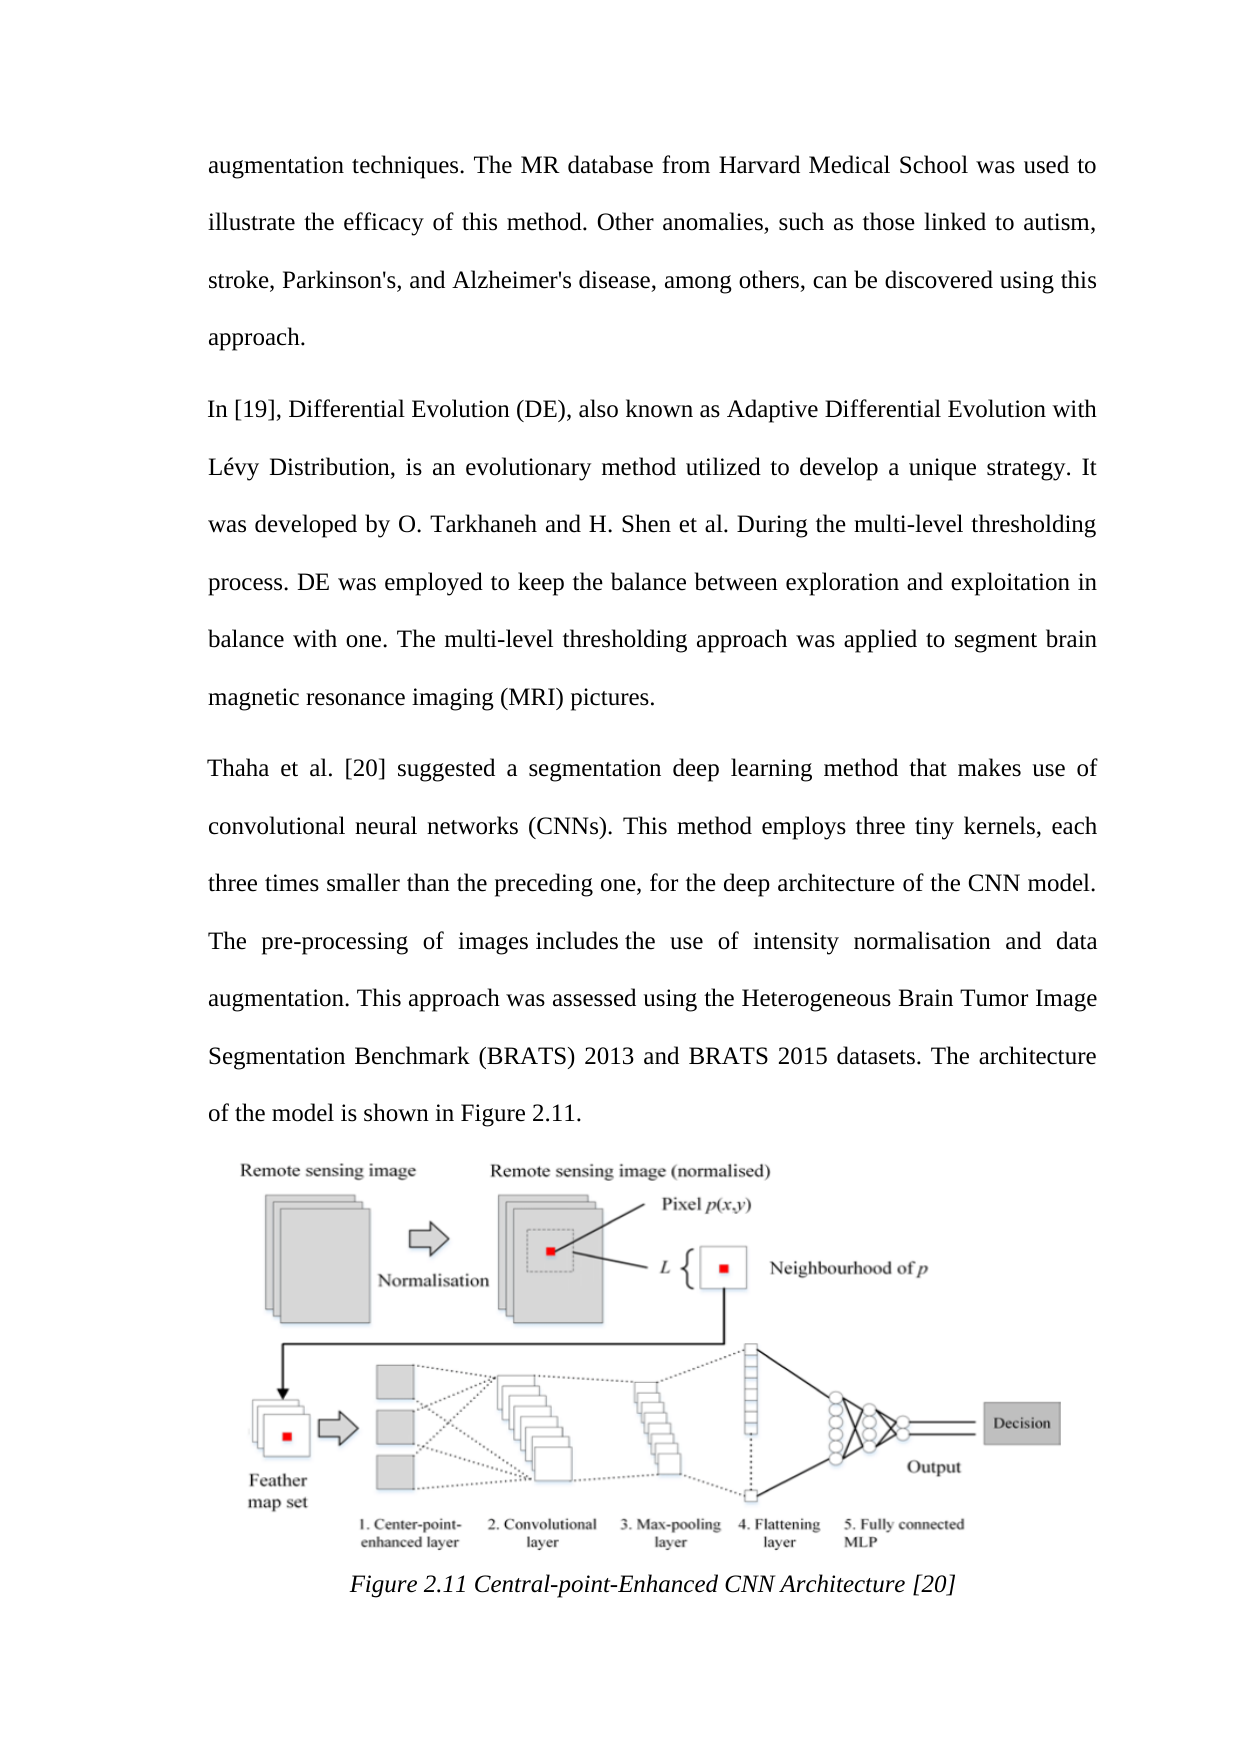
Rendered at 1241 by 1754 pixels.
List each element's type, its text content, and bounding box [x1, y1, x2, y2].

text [207, 150, 1098, 351]
text Thaha et al. [20] suggested a segmentation deep learning method that makes use of convolutional neural networks (CNNs). This method employs three tiny kernels, each three times smaller than the preceding one, for the deep architecture of the CNN model. The pre-processing of images includes the use of intensity normalisation and data augmentation. This approach was assessed using the Heterogeneous Brain Tumor Image Segmentation Benchmark (BRATS) 2013 and BRATS 2015 datasets. The architecture of the model is shown in Figure 2.11. [207, 753, 1098, 1127]
picture [237, 1155, 1068, 1566]
text In [19], Differential Evolution (DE), also known as Adaptive Differential Evolution with Lévy Distribution, is an evolutionary method utilized to develop a unique strategy. It was developed by O. Tarkhaneh and H. Shen et al. During the multi-level thresholding process. DE was employed to keep the balance between exploration and exploitation in balance with one. The multi-level thresholding approach was applied to segment brain magnetic resonance imaging (MRI) pictures. [207, 394, 1098, 710]
